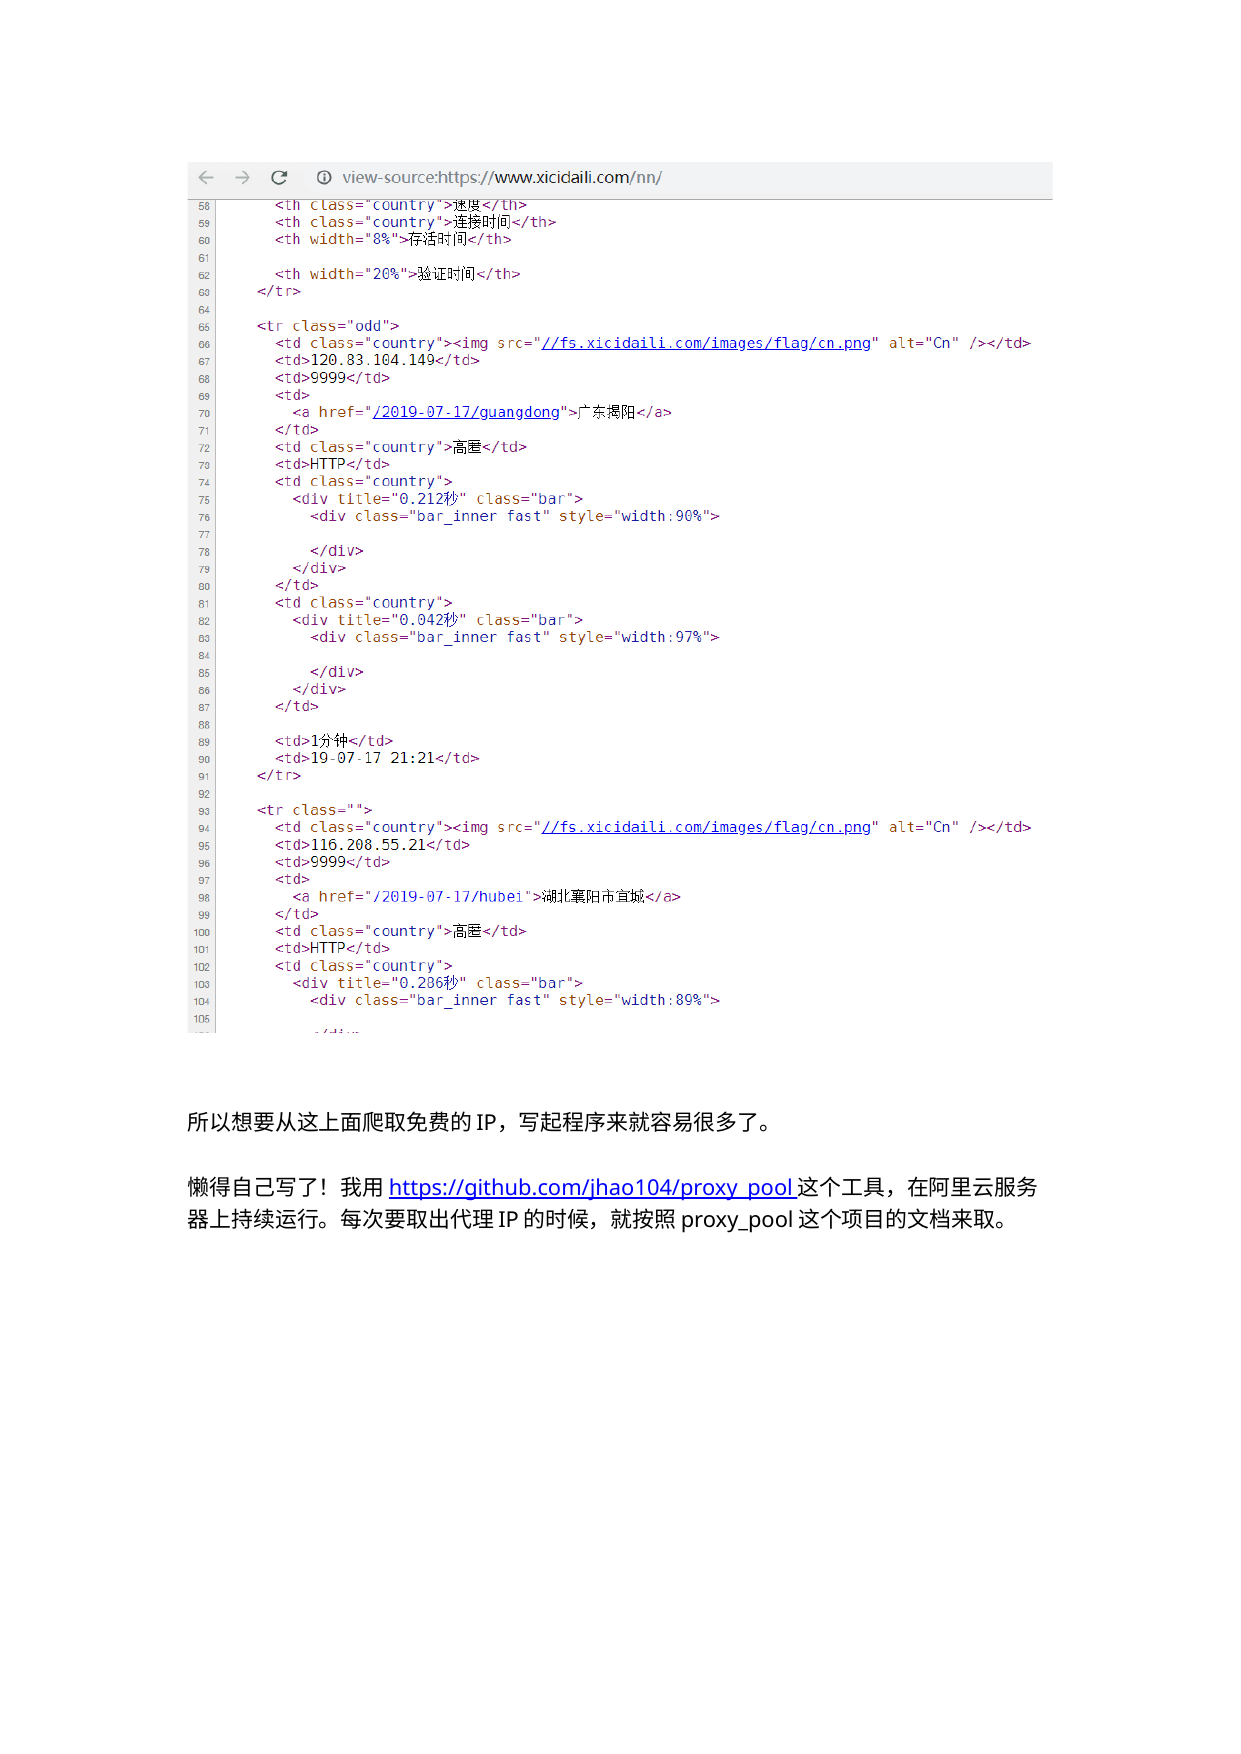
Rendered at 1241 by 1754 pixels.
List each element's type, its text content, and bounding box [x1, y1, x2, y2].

text 懒得自己写了！我用https://github.com/jhao104/proxy_pool这个工具，在阿里云服务器上持续运行。每次要取出代理IP的时候，就按照proxy_pool这个项目的文档来取。 [187, 1169, 1053, 1234]
picture [187, 162, 1053, 1033]
text 所以想要从这上面爬取免费的IP，写起程序来就容易很多了。 [187, 1104, 1053, 1137]
